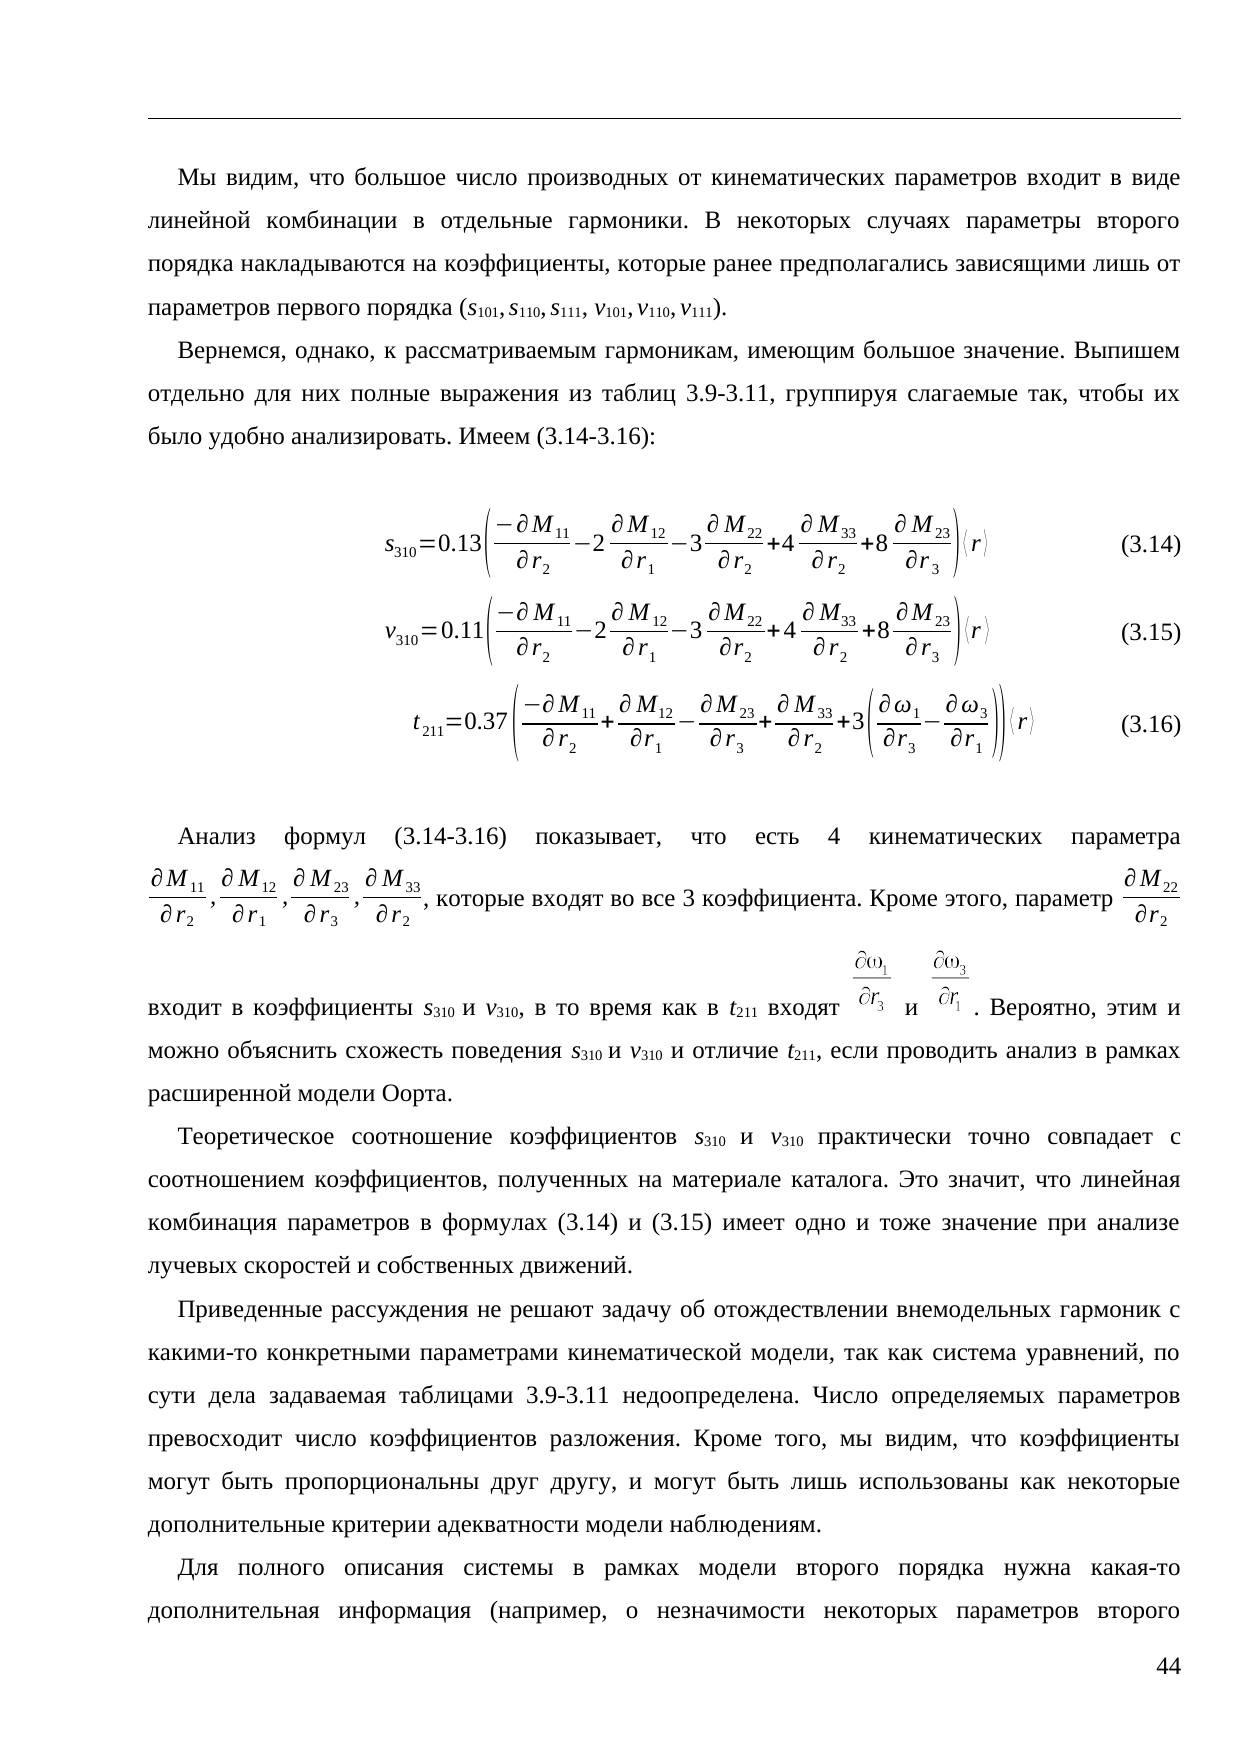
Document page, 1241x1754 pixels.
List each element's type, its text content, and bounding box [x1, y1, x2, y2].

text Приведенные рассуждения не решают задачу об отождествлении внемодельных гармоник с какими-то конкретными параметрами кинематической модели, так как система уравнений, по сути дела задаваемая таблицами 3.9-3.11 недоопределена. Число определяемых параметров превосходит число коэффициентов разложения. Кроме того, мы видим, что коэффициенты могут быть пропорциональны друг другу, и могут быть лишь использованы как некоторые дополнительные критерии адекватности модели наблюдениям. [148, 1294, 1181, 1538]
text Теоретическое соотношение коэффициентов s310 и v310 практически точно совпадает c соотношением коэффициентов, полученных на материале каталога. Это значит, что линейная комбинация параметров в формулах (3.14) и (3.15) имеет одно и тоже значение при анализе лучевых скоростей и собственных движений. [148, 1121, 1181, 1279]
text (3.14) [148, 507, 1181, 581]
text (3.15) [148, 595, 1181, 668]
text Мы видим, что большое число производных от кинематических параметров входит в виде линейной комбинации в отдельные гармоники. В некоторых случаях параметры второго порядка накладываются на коэффициенты, которые ранее предполагались зависящими лишь от параметров первого порядка (s101, s110, s111, v101, v110, v111). [148, 162, 1181, 320]
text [148, 1552, 1181, 1624]
text Анализ формул (3.14-3.16) показывает, что есть 4 кинематических параметра , которые входят во все 3 коэффициента. Кроме этого, параметр входит в коэффициенты s310 и v310, в то время как в t211 входят и . Вероятно, этим и можно объяснить схожесть поведения s310 и v310 и отличие t211, если проводить анализ в рамках расширенной модели Оорта. [148, 821, 1181, 1107]
text (3.16) [148, 683, 1181, 764]
text Вернемся, однако, к рассматриваемым гармоникам, имеющим большое значение. Выпишем отдельно для них полные выражения из таблиц 3.9-3.11, группируя слагаемые так, чтобы их было удобно анализировать. Имеем (3.14-3.16): [148, 335, 1181, 450]
